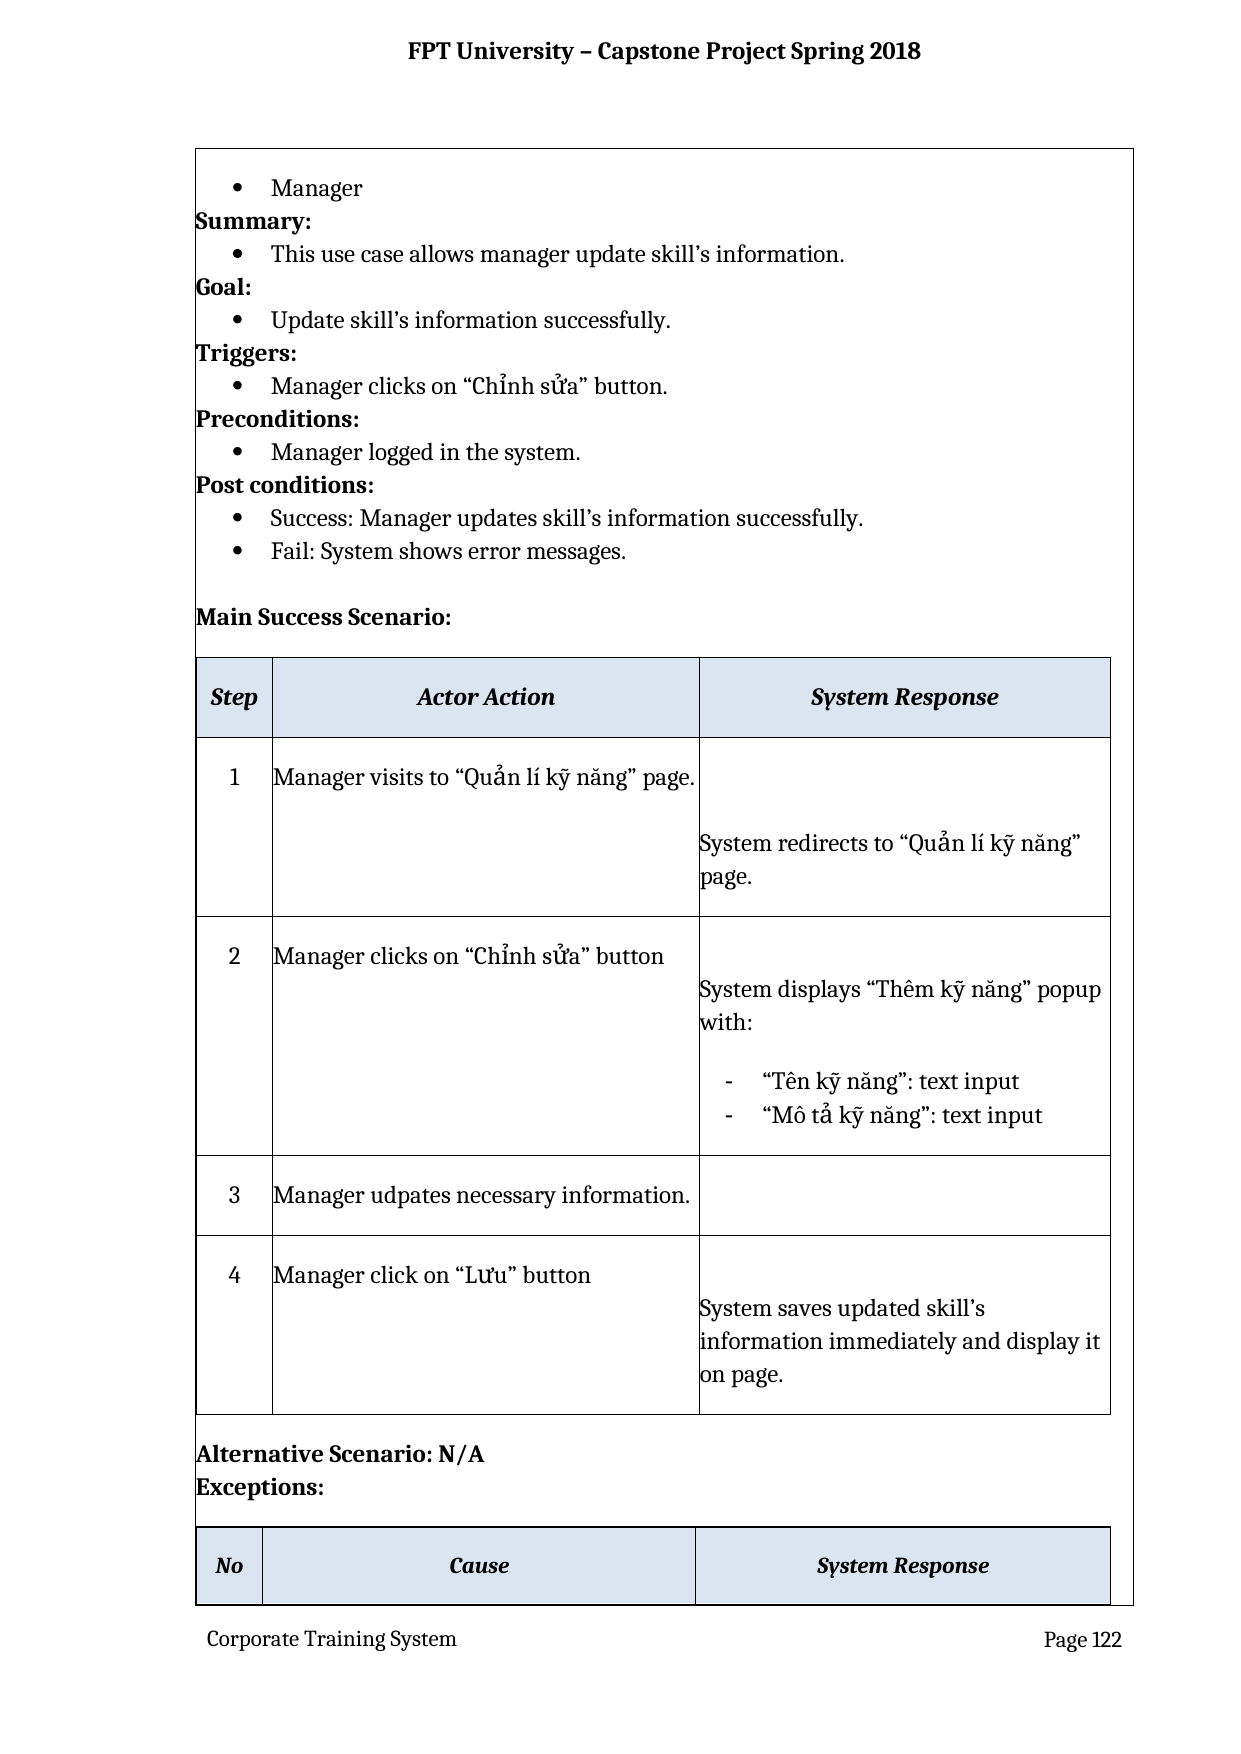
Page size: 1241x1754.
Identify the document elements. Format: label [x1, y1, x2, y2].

table_cell [196, 149, 1133, 1604]
